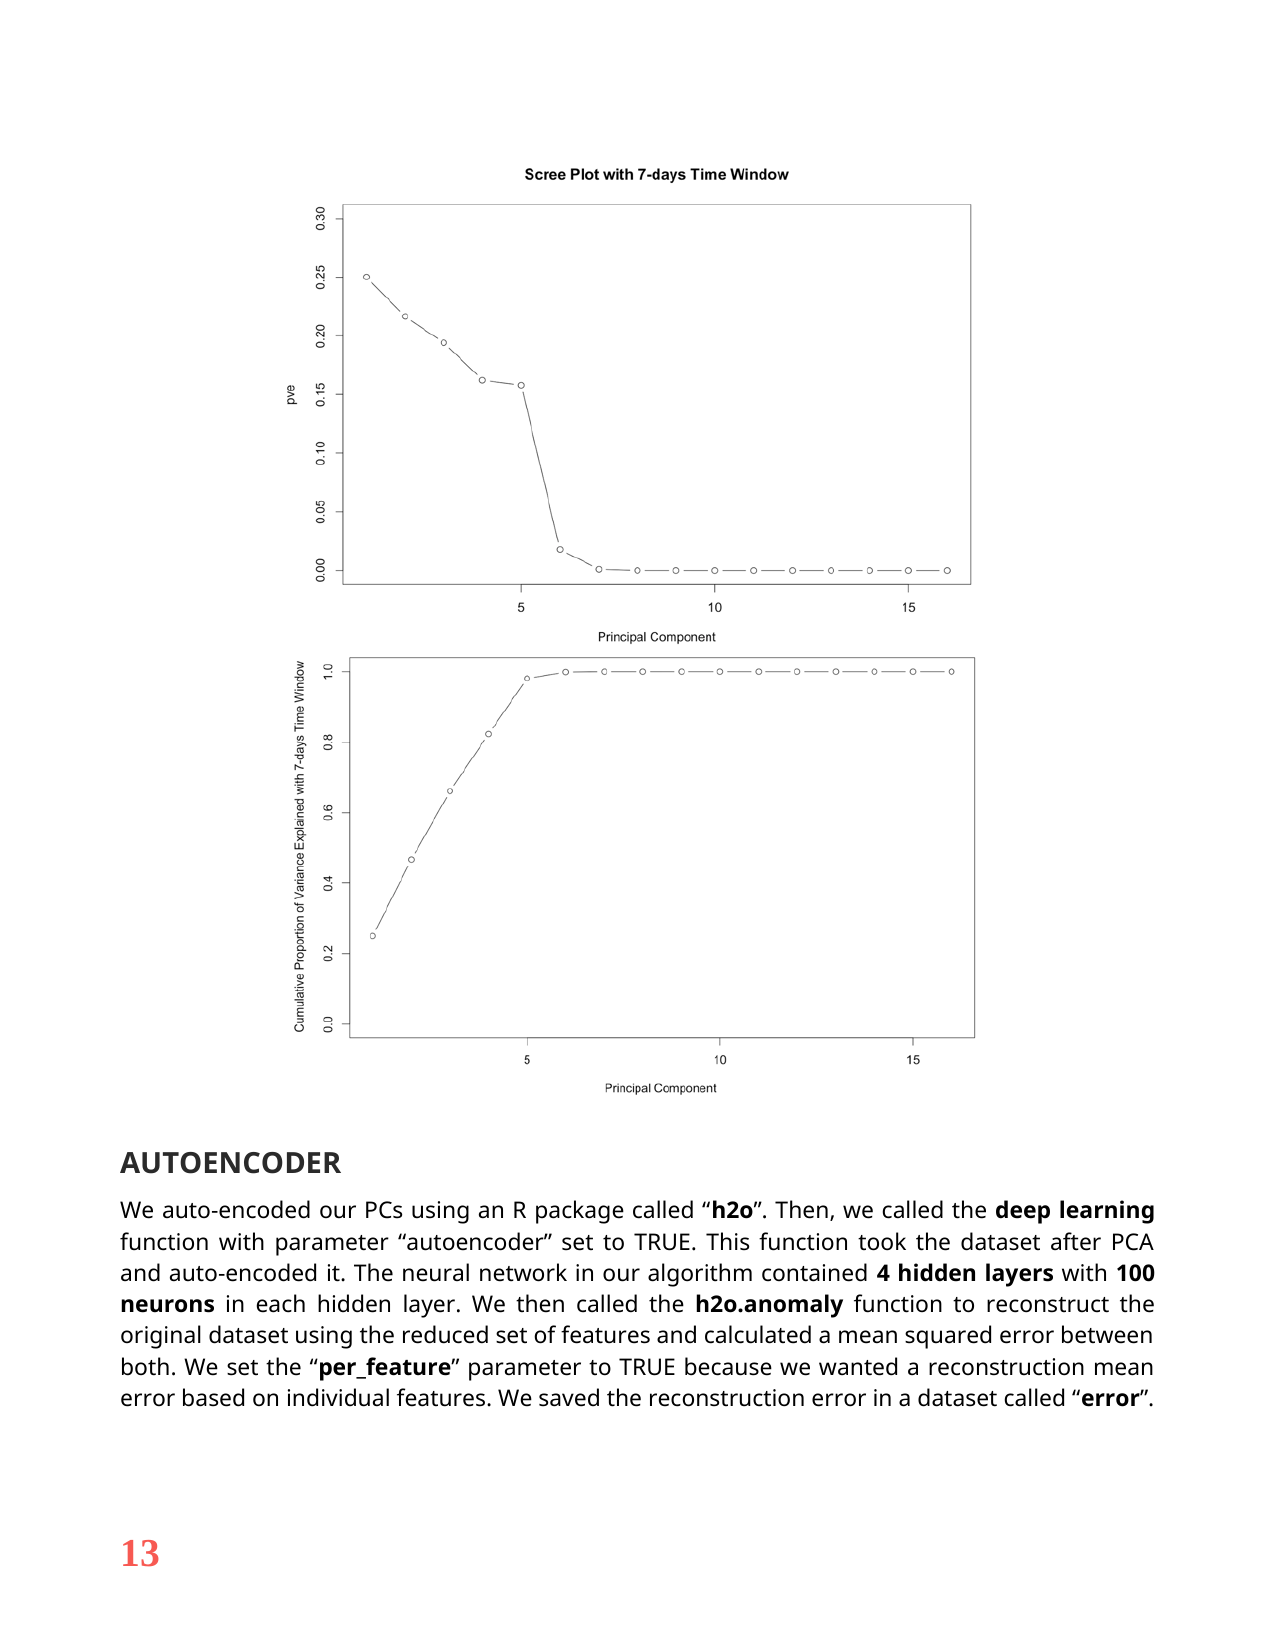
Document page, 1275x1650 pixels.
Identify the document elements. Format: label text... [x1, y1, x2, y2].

text We auto-encoded our PCs using an R package called “h2o”. Then, we called the deep learning function with parameter “autoencoder” set to TRUE. This function took the dataset after PCA and auto-encoded it. The neural network in our algorithm contained 4 hidden layers with 100 neurons in each hidden layer. We then called the h2o.anomaly function to reconstruct the original dataset using the reduced set of features and calculated a mean squared error between both. We set the “per_feature” parameter to TRUE because we wanted a reconstruction mean error based on individual features. We saved the reconstruction error in a dataset called “error”. [120, 1194, 1155, 1413]
picture [283, 150, 992, 1099]
subtitle Autoencoder [120, 1142, 1155, 1182]
